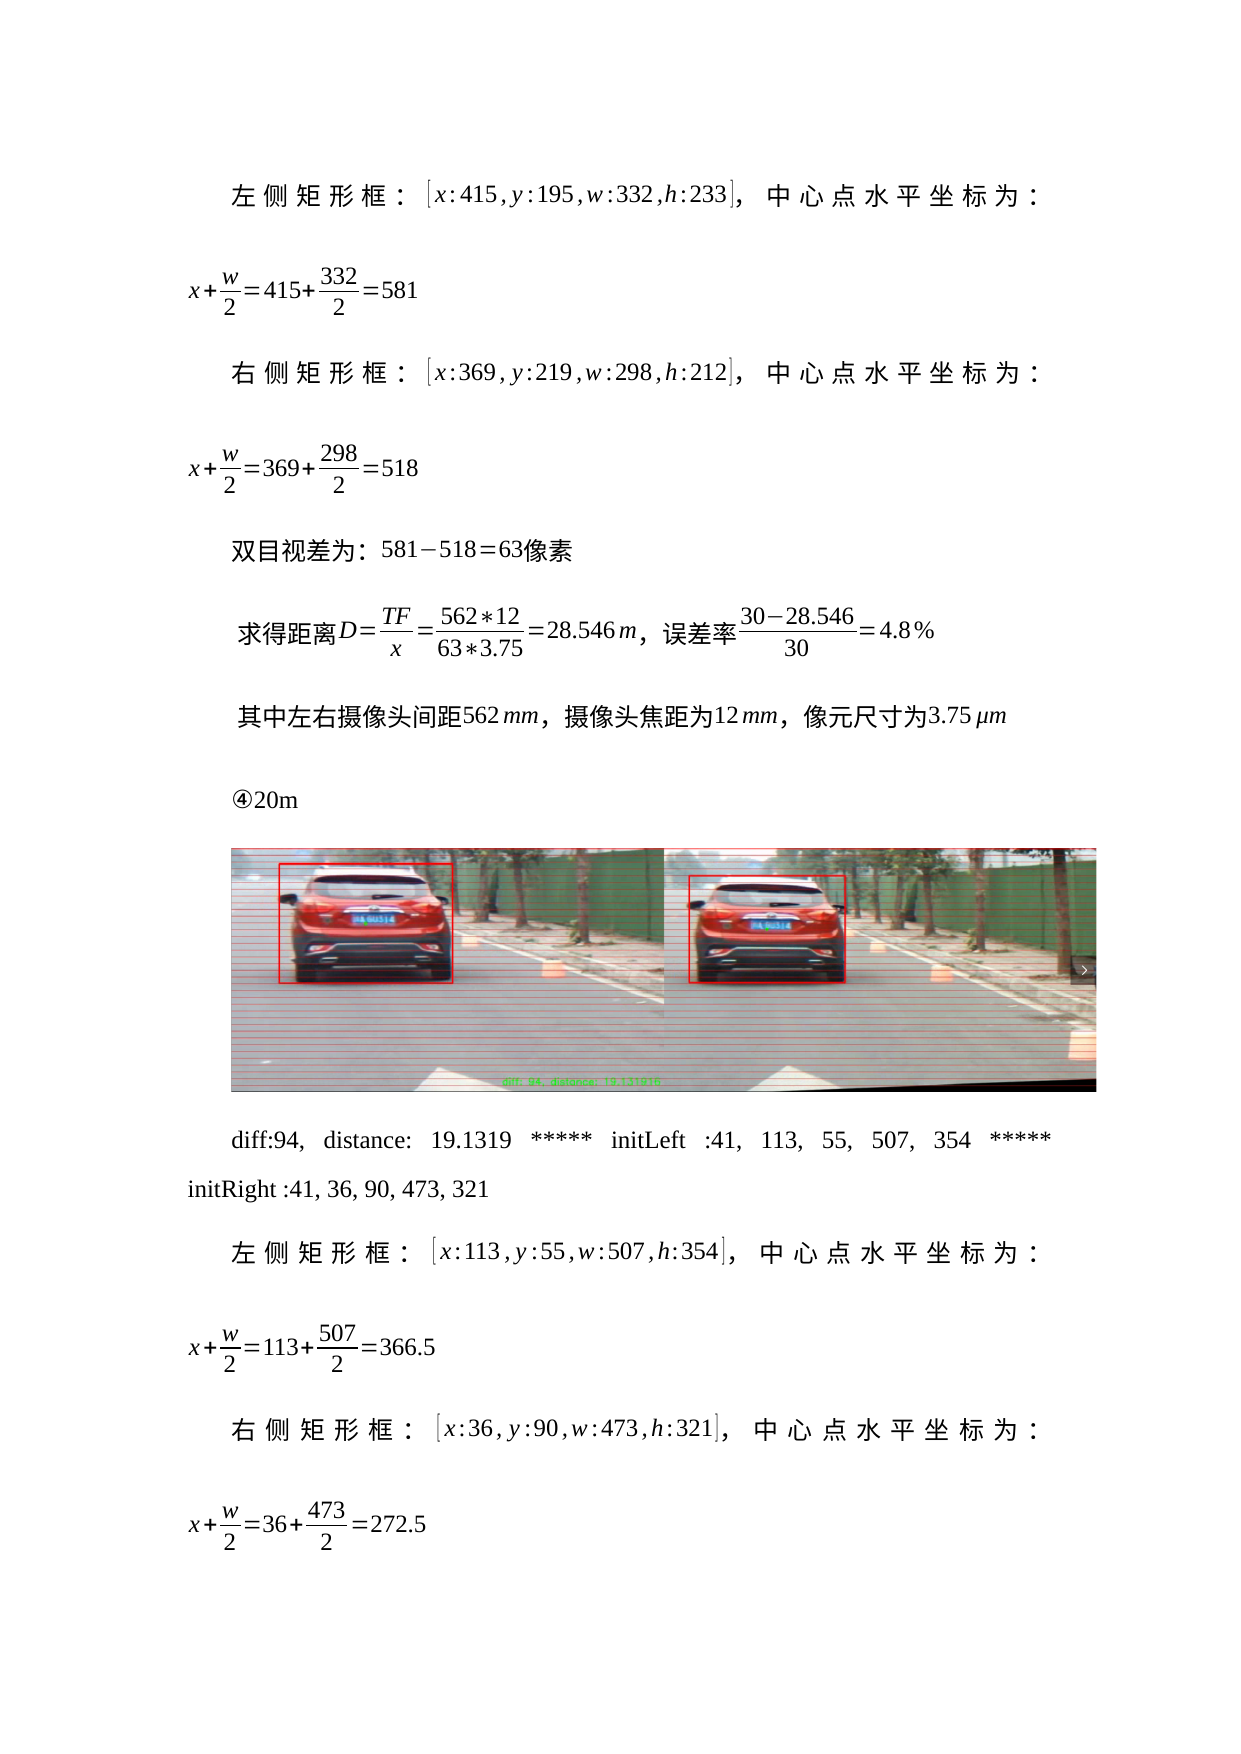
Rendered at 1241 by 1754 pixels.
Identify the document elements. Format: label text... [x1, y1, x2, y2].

picture [231, 848, 1097, 1092]
text 双目视差为：像素 [187, 517, 1053, 582]
text 其中左右摄像头间距，摄像头焦距为，像元尺寸为 [187, 683, 1053, 748]
text 左侧矩形框：，中心点水平坐标为： [187, 1219, 1053, 1381]
text 求得距离，误差率 [187, 600, 1053, 665]
text 右侧矩形框：，中心点水平坐标为： [187, 339, 1053, 502]
text 左侧矩形框：，中心点水平坐标为： [187, 162, 1053, 324]
text 右侧矩形框：，中心点水平坐标为： [187, 1396, 1053, 1558]
text diff:94, distance: 19.1319 ***** initLeft :41, 113, 55, 507, 354 ***** initRight :41, 36, 90, 473, 321 [187, 1123, 1053, 1204]
text ④20m [187, 766, 1053, 831]
